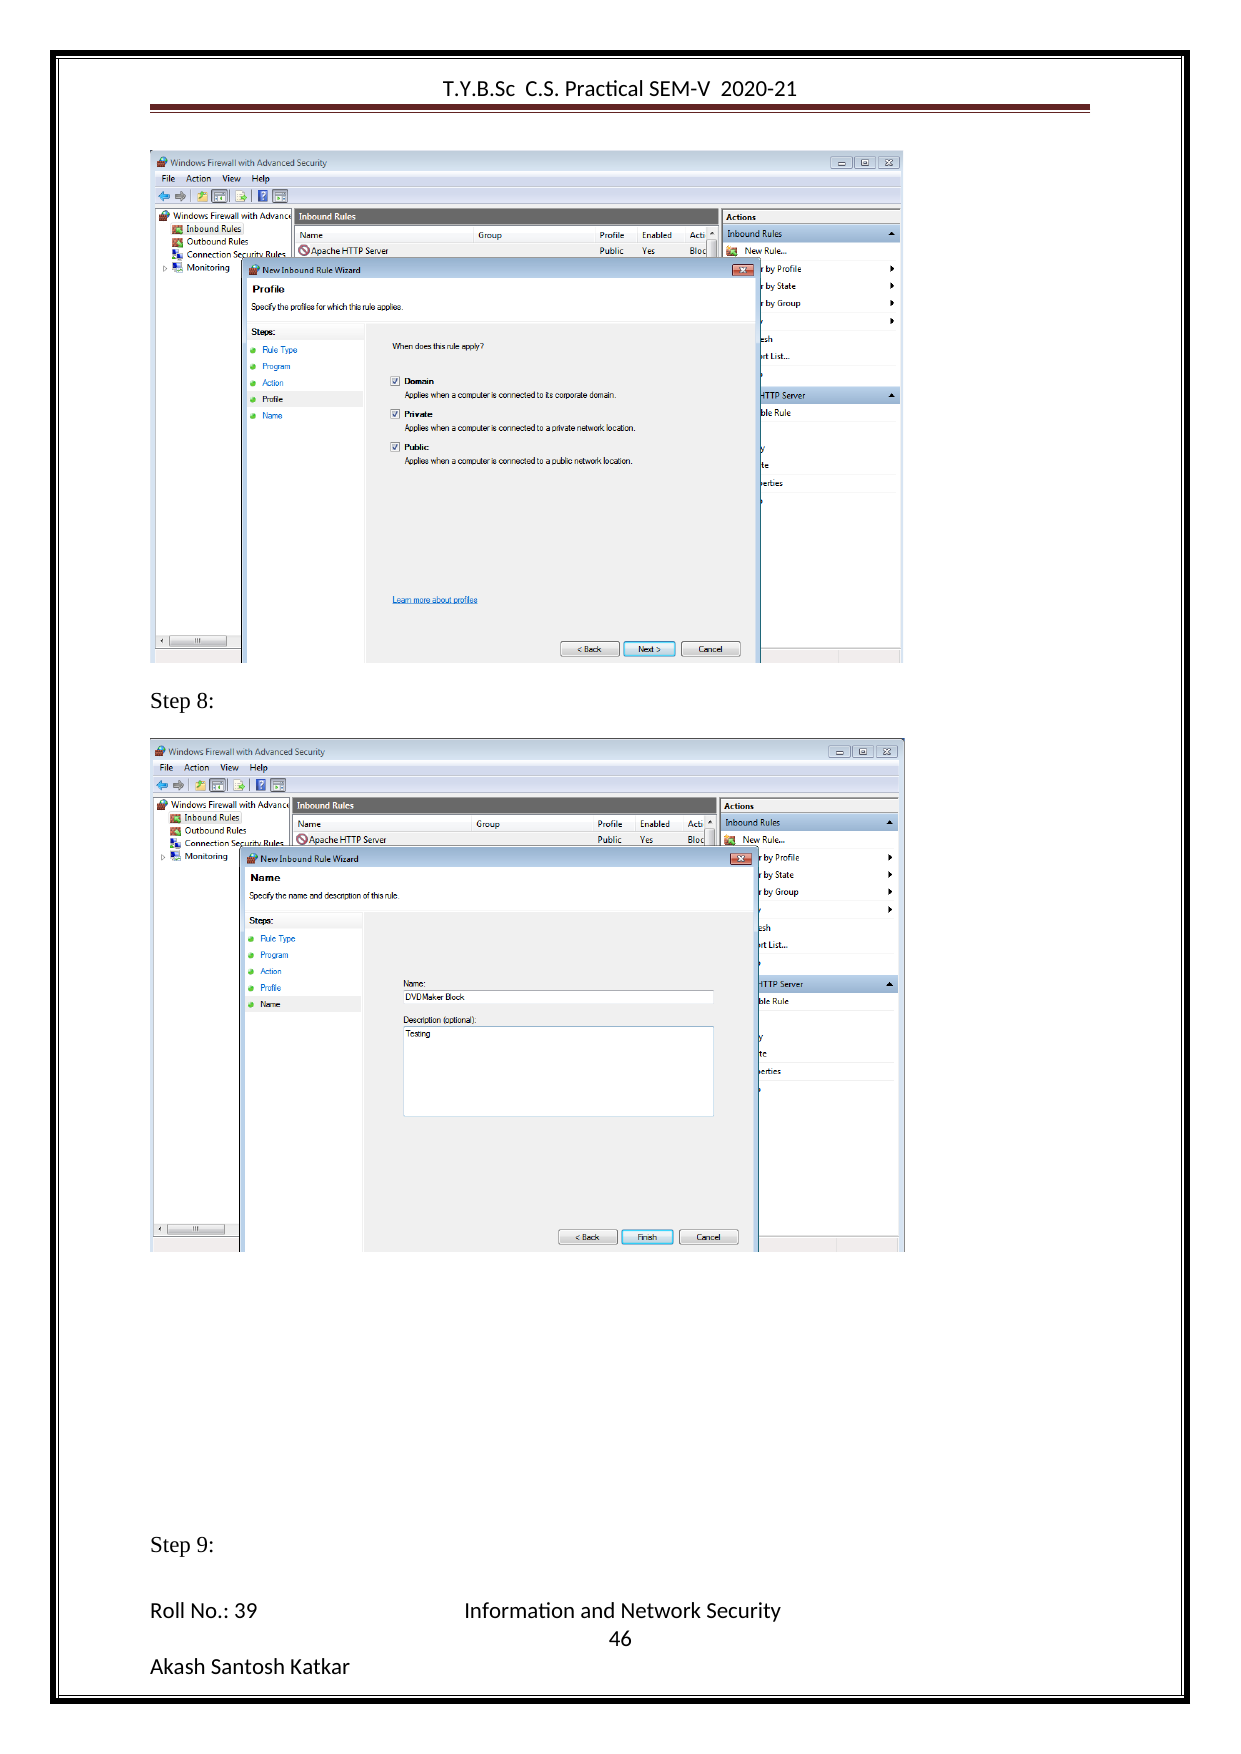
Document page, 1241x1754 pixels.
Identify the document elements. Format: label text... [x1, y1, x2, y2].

text Step 9: [150, 1531, 1090, 1558]
picture [150, 738, 905, 1252]
picture [150, 150, 904, 663]
text Step 8: [150, 687, 1090, 714]
